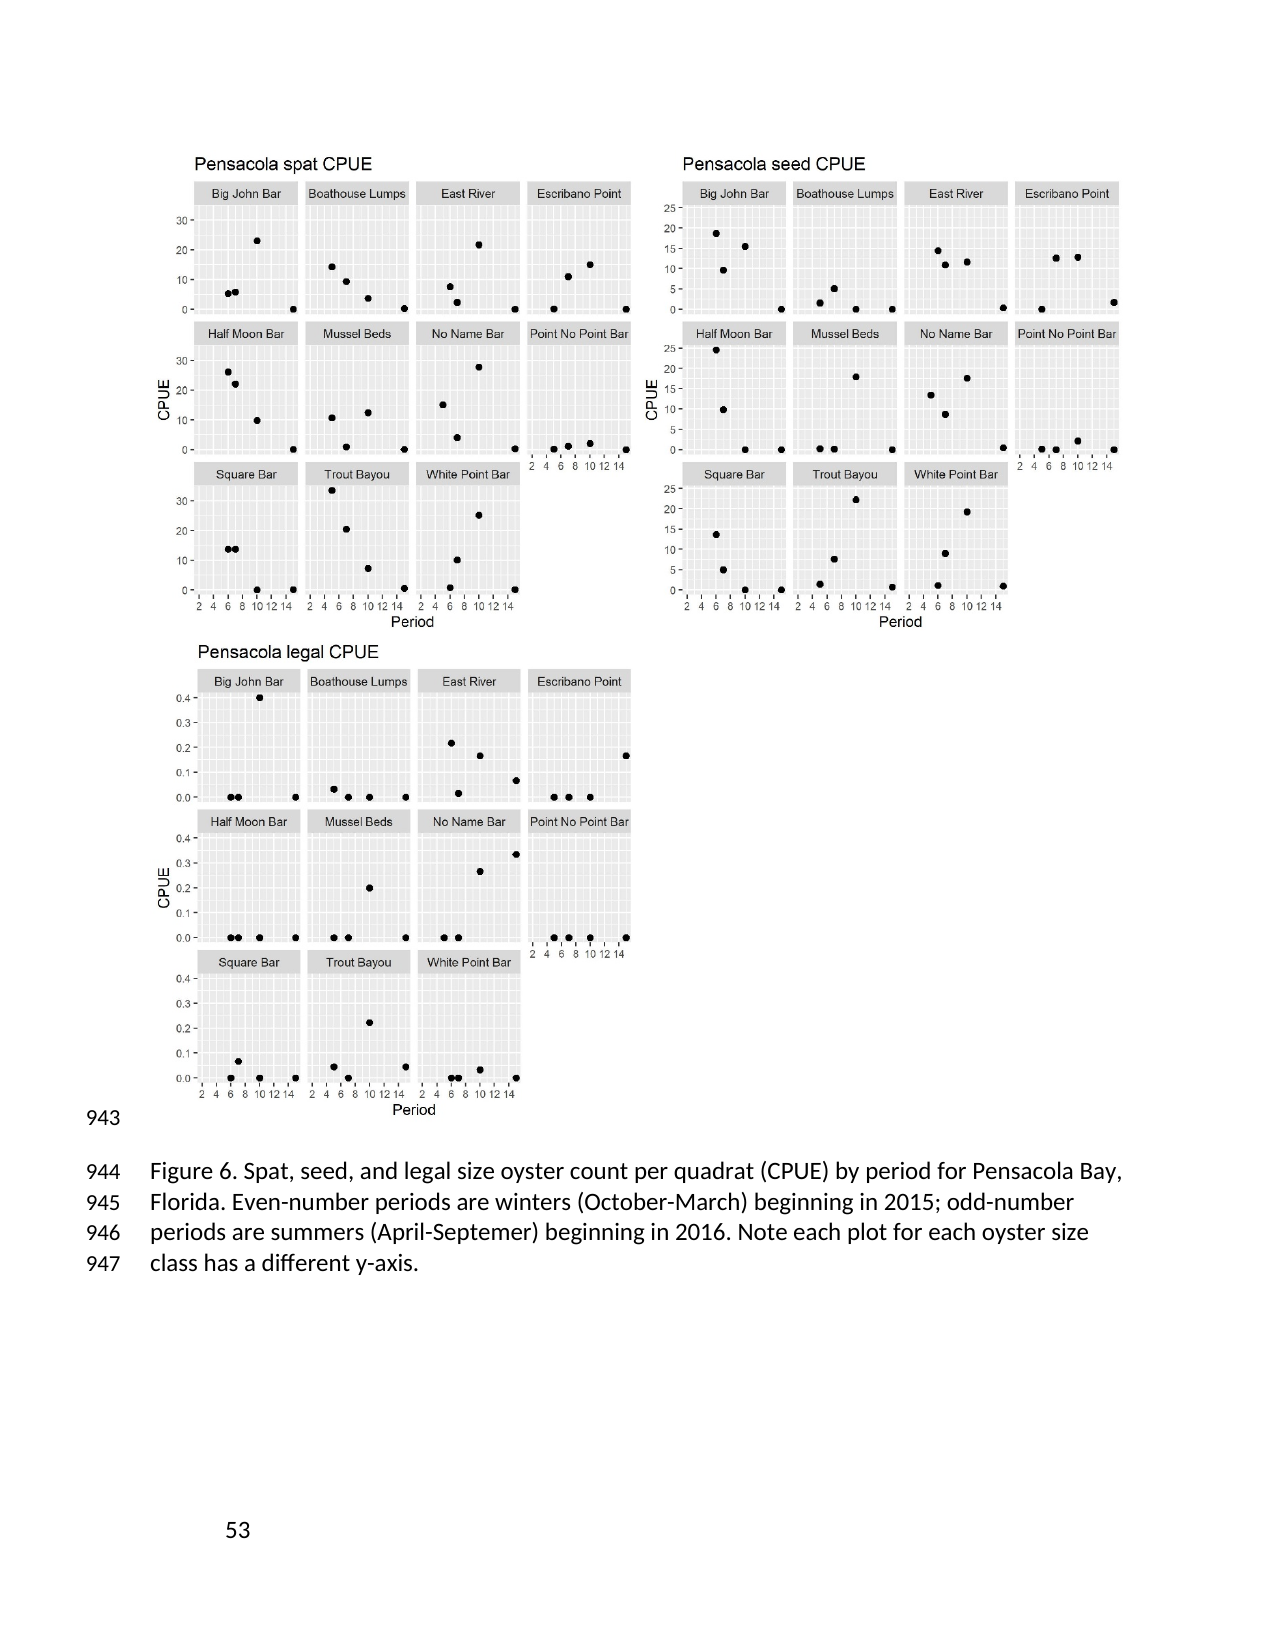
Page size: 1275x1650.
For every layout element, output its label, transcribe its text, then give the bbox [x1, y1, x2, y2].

picture [150, 150, 1125, 1125]
text Figure 6. Spat, seed, and legal size oyster count per quadrat (CPUE) by period for Pensacola Bay, Florida. Even-number periods are winters (October-March) beginning in 2015; odd-number periods are summers (April-Septemer) beginning in 2016. Note each plot for each oyster size class has a different y-axis. [150, 1156, 1125, 1278]
